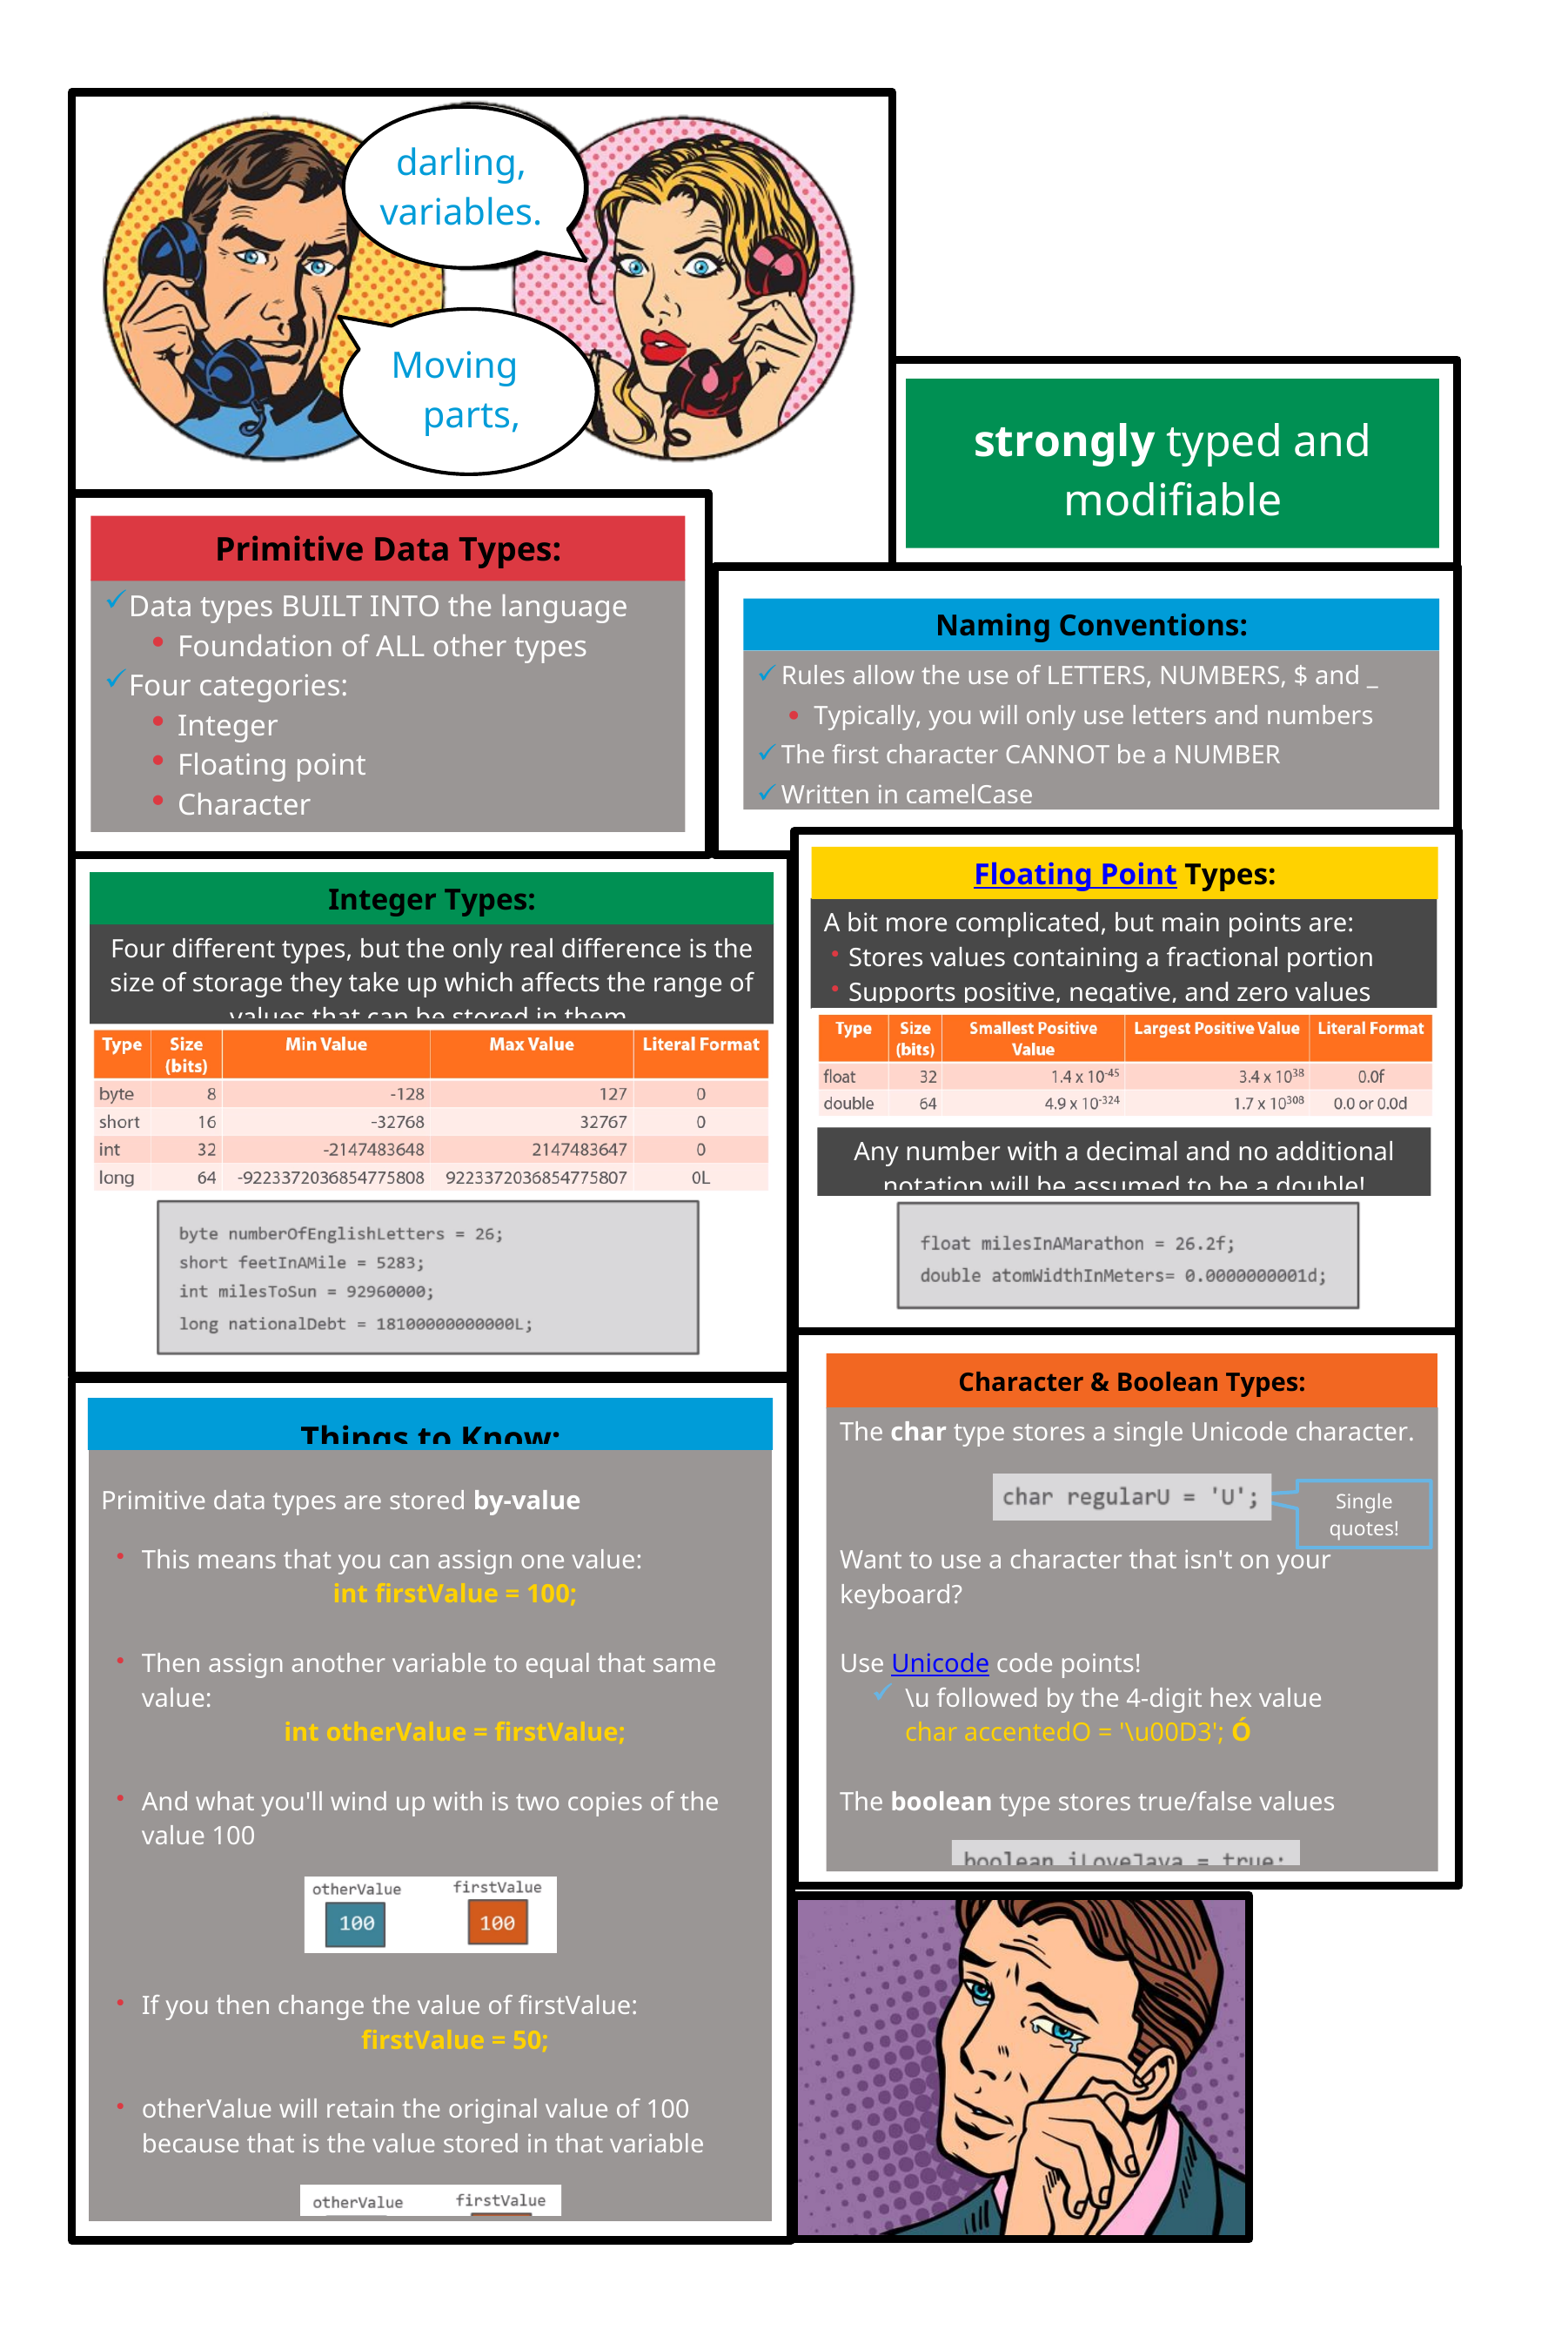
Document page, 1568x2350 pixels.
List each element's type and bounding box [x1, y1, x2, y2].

picture [890, 1196, 1367, 1315]
picture [87, 1024, 774, 1360]
picture [304, 1877, 557, 1953]
picture [951, 1840, 1300, 1865]
picture [77, 82, 879, 485]
picture [993, 1474, 1272, 1521]
picture [812, 1008, 1439, 1122]
picture [798, 1900, 1245, 2235]
picture [300, 2185, 562, 2216]
